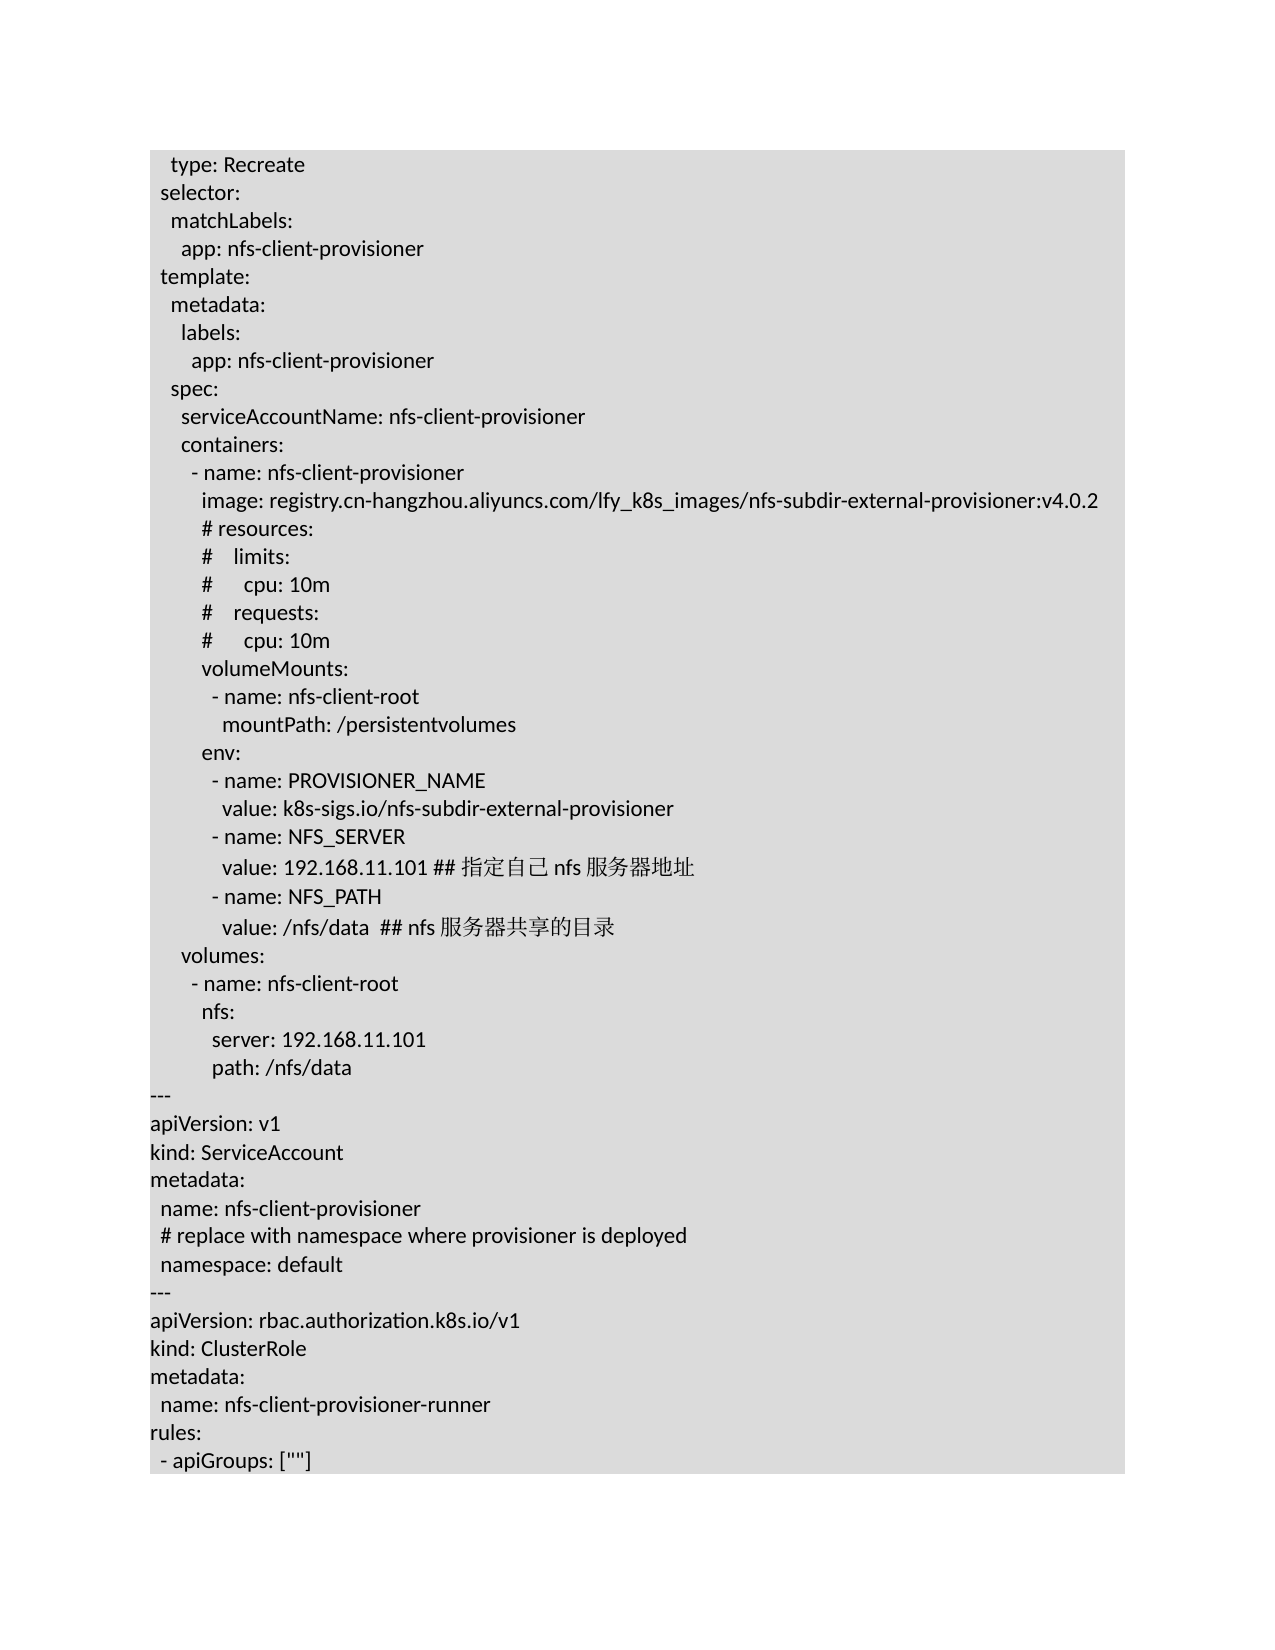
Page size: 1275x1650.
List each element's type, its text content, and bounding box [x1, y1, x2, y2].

text # limits: [150, 542, 1125, 570]
text volumes: [150, 941, 1125, 969]
text selector: [150, 178, 1125, 206]
text - name: nfs-client-root [150, 969, 1125, 997]
text - name: NFS_SERVER [150, 822, 1125, 851]
text --- [150, 1082, 1125, 1109]
text spec: [150, 374, 1125, 402]
text mountPath: /persistentvolumes [150, 710, 1125, 738]
text name: nfs-client-provisioner [150, 1194, 1125, 1222]
text - name: nfs-client-provisioner [150, 458, 1125, 486]
text apiVersion: v1 [150, 1109, 1125, 1138]
text # requests: [150, 598, 1125, 626]
text # resources: [150, 514, 1125, 542]
text kind: ServiceAccount [150, 1138, 1125, 1166]
text namespace: default [150, 1250, 1125, 1278]
text serviceAccountName: nfs-client-provisioner [150, 402, 1125, 430]
text # replace with namespace where provisioner is deployed [150, 1222, 1125, 1250]
text metadata: [150, 1166, 1125, 1194]
text env: [150, 738, 1125, 766]
text metadata: [150, 1362, 1125, 1390]
text rules: [150, 1418, 1125, 1446]
text kind: ClusterRole [150, 1334, 1125, 1362]
text nfs: [150, 997, 1125, 1026]
text - name: NFS_PATH [150, 882, 1125, 910]
text --- [150, 1278, 1125, 1306]
text - name: nfs-client-root [150, 682, 1125, 710]
text type: Recreate [150, 150, 1125, 178]
text # cpu: 10m [150, 626, 1125, 654]
text metadata: [150, 290, 1125, 318]
text labels: [150, 318, 1125, 346]
text path: /nfs/data [150, 1053, 1125, 1082]
text app: nfs-client-provisioner [150, 234, 1125, 262]
text containers: [150, 430, 1125, 458]
text - name: PROVISIONER_NAME [150, 766, 1125, 794]
text name: nfs-client-provisioner-runner [150, 1390, 1125, 1418]
text template: [150, 262, 1125, 290]
text value: 192.168.11.101 ## 指定自己nfs服务器地址 [150, 851, 1125, 882]
text apiVersion: rbac.authorization.k8s.io/v1 [150, 1306, 1125, 1334]
text value: /nfs/data ## nfs服务器共享的目录 [150, 910, 1125, 941]
text image: registry.cn-hangzhou.aliyuncs.com/lfy_k8s_images/nfs-subdir-external-provisioner:v4.0.2 [150, 486, 1125, 514]
text # cpu: 10m [150, 570, 1125, 598]
text server: 192.168.11.101 [150, 1026, 1125, 1053]
text - apiGroups: [""] [150, 1446, 1125, 1474]
text app: nfs-client-provisioner [150, 346, 1125, 374]
text volumeMounts: [150, 654, 1125, 682]
text matchLabels: [150, 206, 1125, 234]
text value: k8s-sigs.io/nfs-subdir-external-provisioner [150, 794, 1125, 822]
